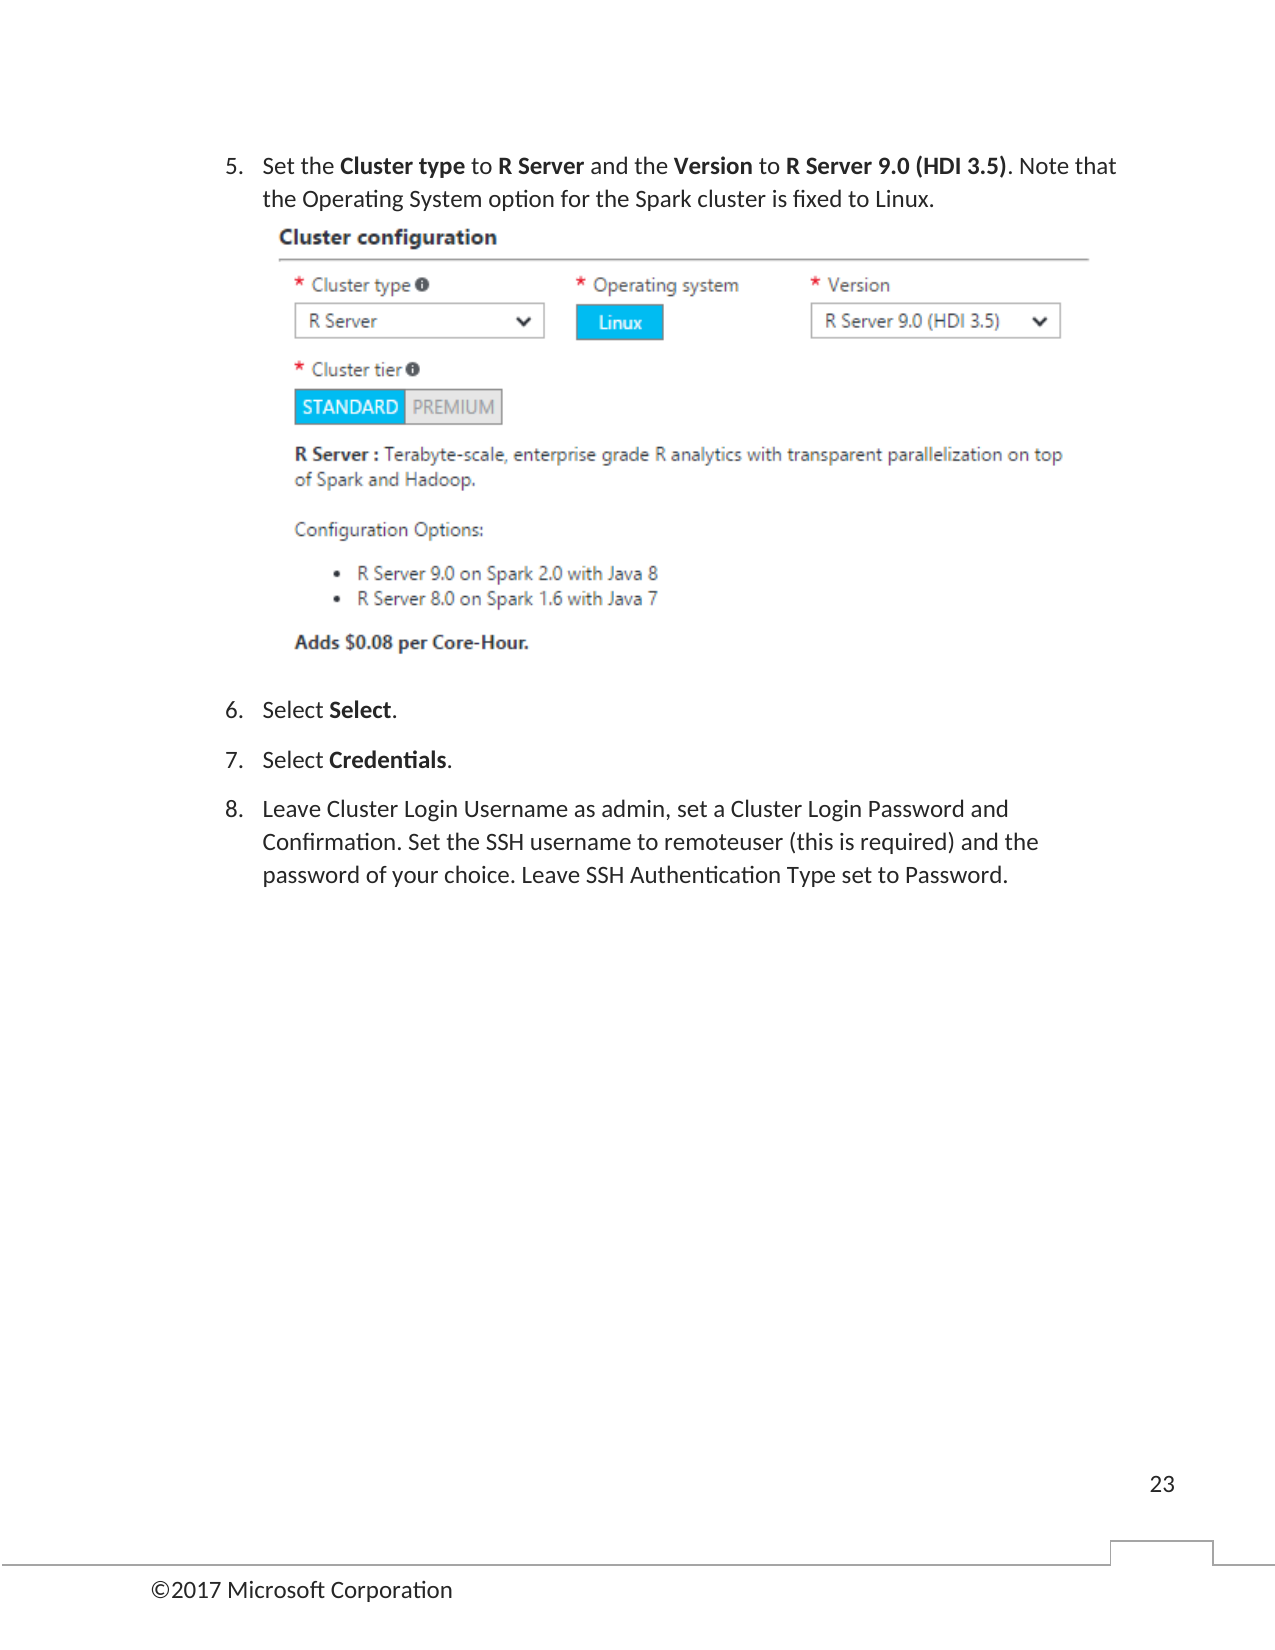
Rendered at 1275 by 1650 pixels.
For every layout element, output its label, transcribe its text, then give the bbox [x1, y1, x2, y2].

list Select Credentials. [225, 744, 1125, 774]
list Leave Cluster Login Username as admin, set a Cluster Login Password and Confirmation. Set the SSH username to remoteuser (this is required) and the password of your choice. Leave SSH Authentication Type set to Password. [225, 793, 1125, 890]
list Select Select. [225, 694, 1125, 725]
picture [262, 215, 1116, 676]
